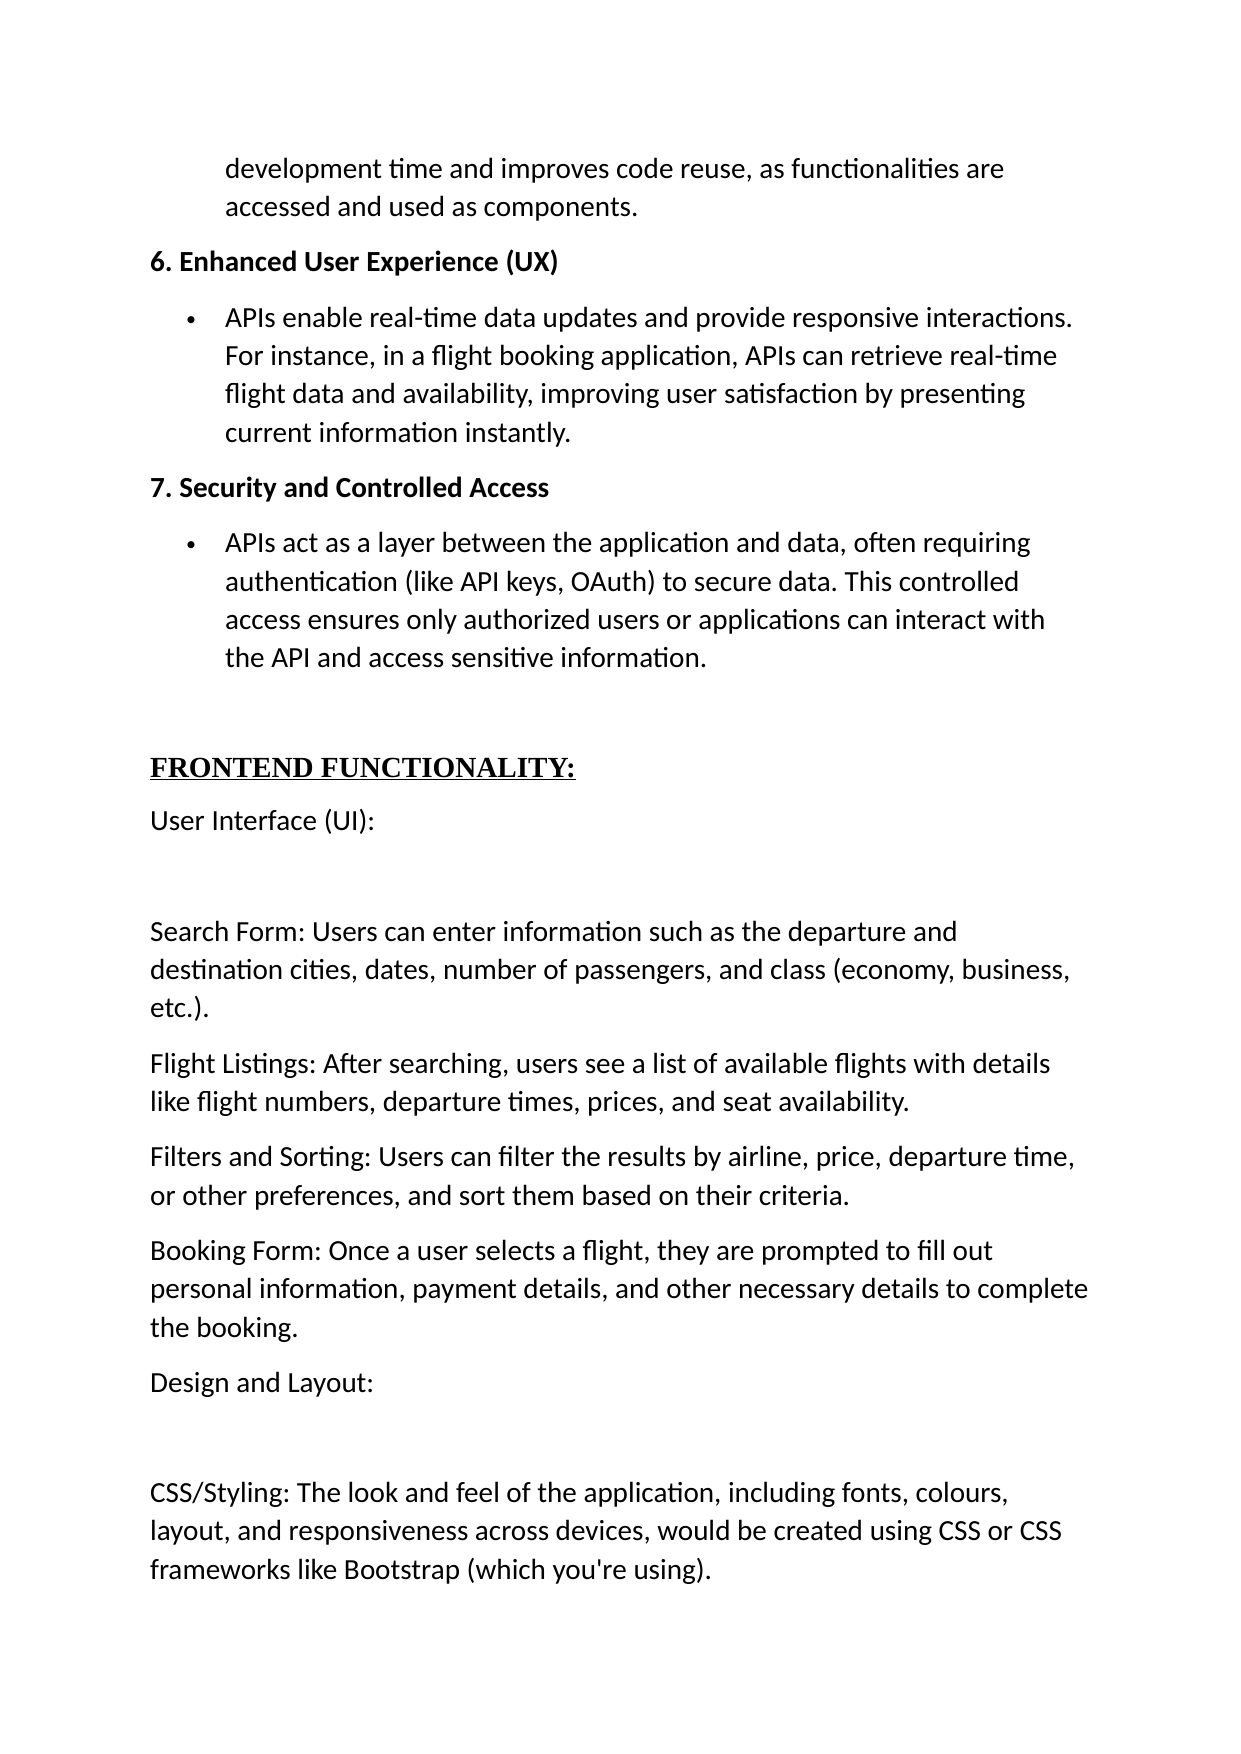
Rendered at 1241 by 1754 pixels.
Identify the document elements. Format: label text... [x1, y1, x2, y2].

list APIs act as a layer between the application and data, often requiring authentication (like API keys, OAuth) to secure data. This controlled access ensures only authorized users or applications can interact with the API and access sensitive information. [187, 524, 1090, 675]
text Search Form: Users can enter information such as the departure and destination cities, dates, number of passengers, and class (economy, business, etc.). [150, 913, 1090, 1025]
text CSS/Styling: The look and feel of the application, including fonts, colours, layout, and responsiveness across devices, would be created using CSS or CSS frameworks like Bootstrap (which you're using). [150, 1474, 1090, 1586]
text 7. Security and Controlled Access [150, 469, 1090, 505]
list APIs enable real-time data updates and provide responsive interactions. For instance, in a flight booking application, APIs can retrieve real-time flight data and availability, improving user satisfaction by presenting current information instantly. [187, 299, 1090, 449]
text Filters and Sorting: Users can filter the results by airline, price, departure time, or other preferences, and sort them based on their criteria. [150, 1138, 1090, 1212]
text Design and Layout: [150, 1364, 1090, 1399]
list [187, 150, 1090, 224]
text Booking Form: Once a user selects a flight, they are prompted to fill out personal information, payment details, and other necessary details to complete the booking. [150, 1232, 1090, 1344]
text User Interface (UI): [150, 802, 1090, 838]
text FRONTEND FUNCTIONALITY: [150, 750, 1090, 783]
text Flight Listings: After searching, users see a list of available flights with details like flight numbers, departure times, prices, and seat availability. [150, 1045, 1090, 1119]
text 6. Enhanced User Experience (UX) [150, 243, 1090, 279]
